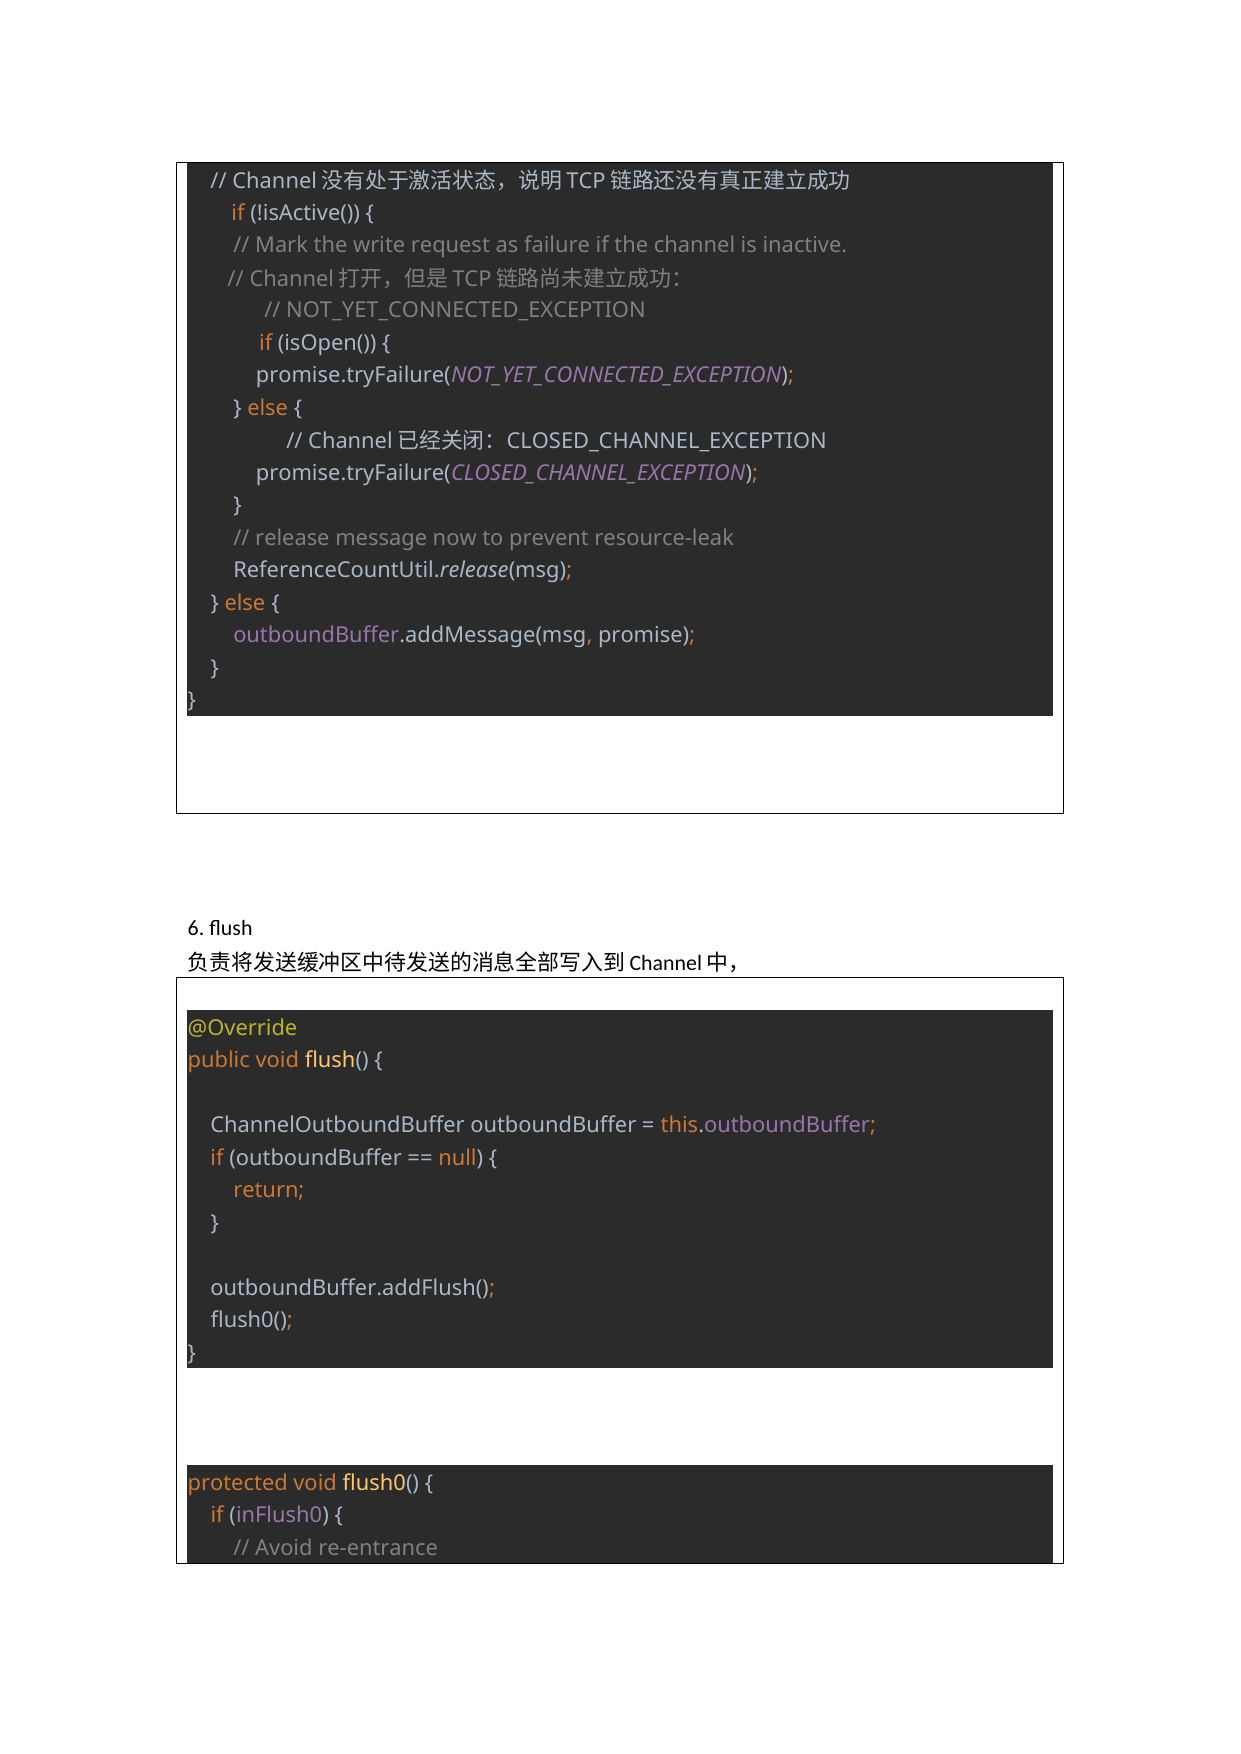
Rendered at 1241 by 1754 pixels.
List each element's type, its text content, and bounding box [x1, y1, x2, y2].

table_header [177, 978, 1063, 1563]
list flush [187, 912, 1053, 944]
list 负责将发送缓冲区中待发送的消息全部写入到Channel中， [187, 944, 1053, 977]
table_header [177, 163, 1063, 813]
